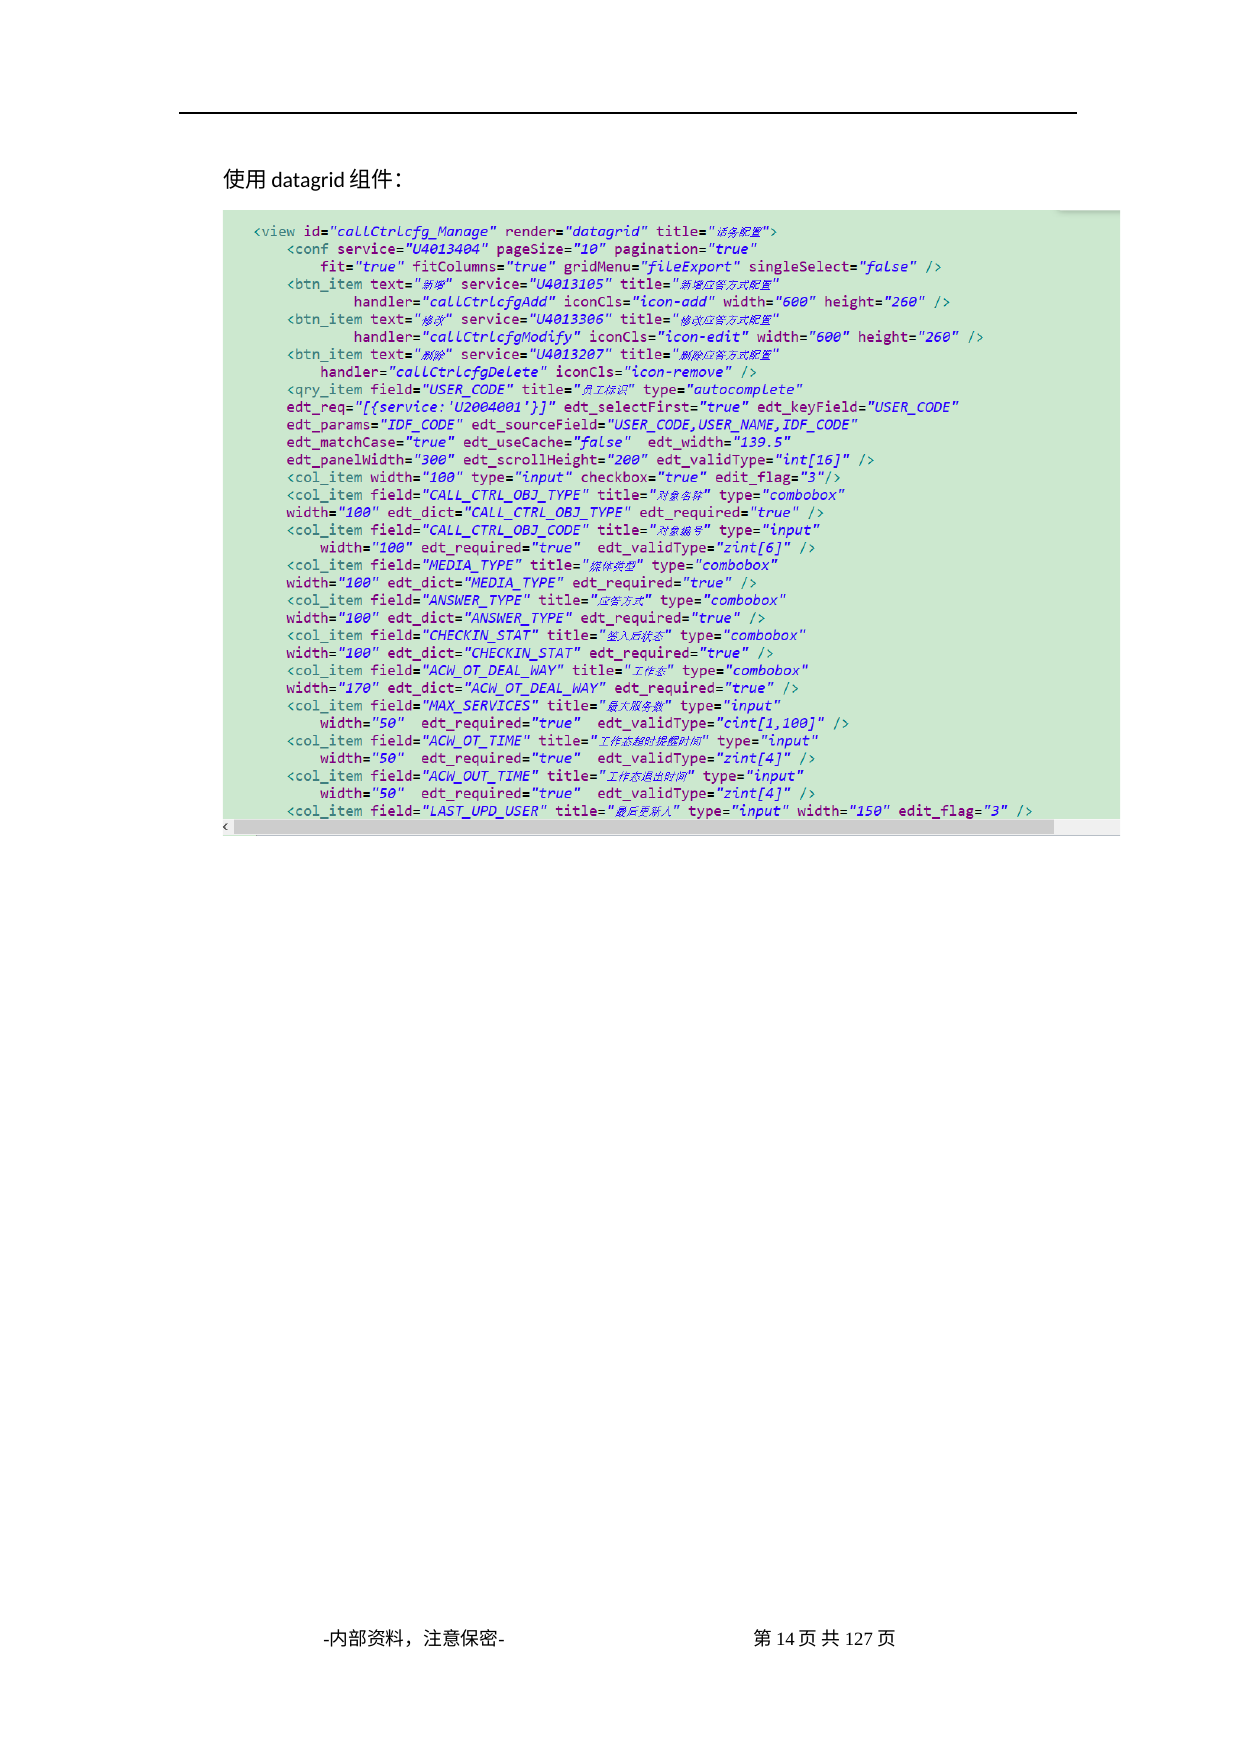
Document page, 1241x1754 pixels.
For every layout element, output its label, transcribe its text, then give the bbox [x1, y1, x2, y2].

picture [222, 210, 1121, 836]
list 使用datagrid组件： [179, 162, 1055, 194]
